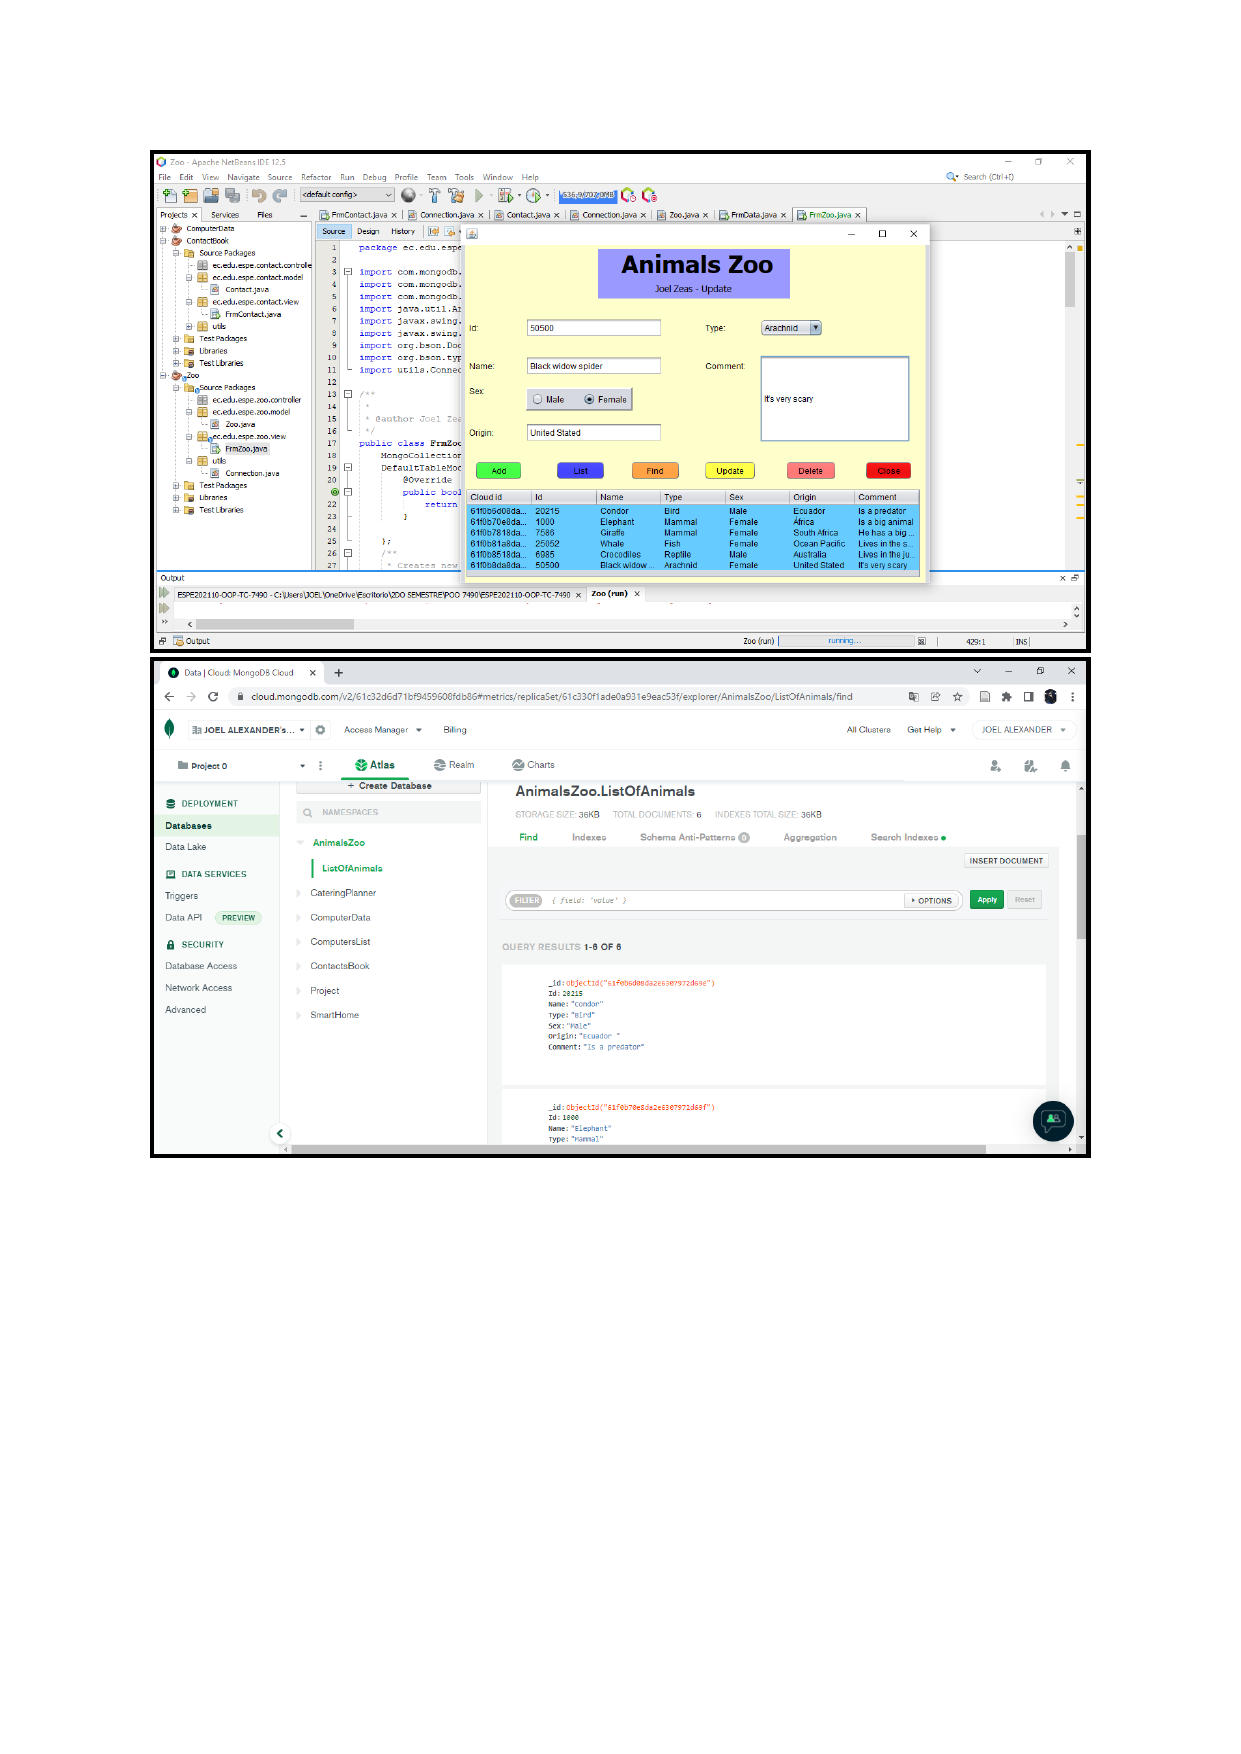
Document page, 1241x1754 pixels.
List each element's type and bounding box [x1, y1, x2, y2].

picture [154, 154, 1086, 649]
picture [154, 661, 1086, 1154]
